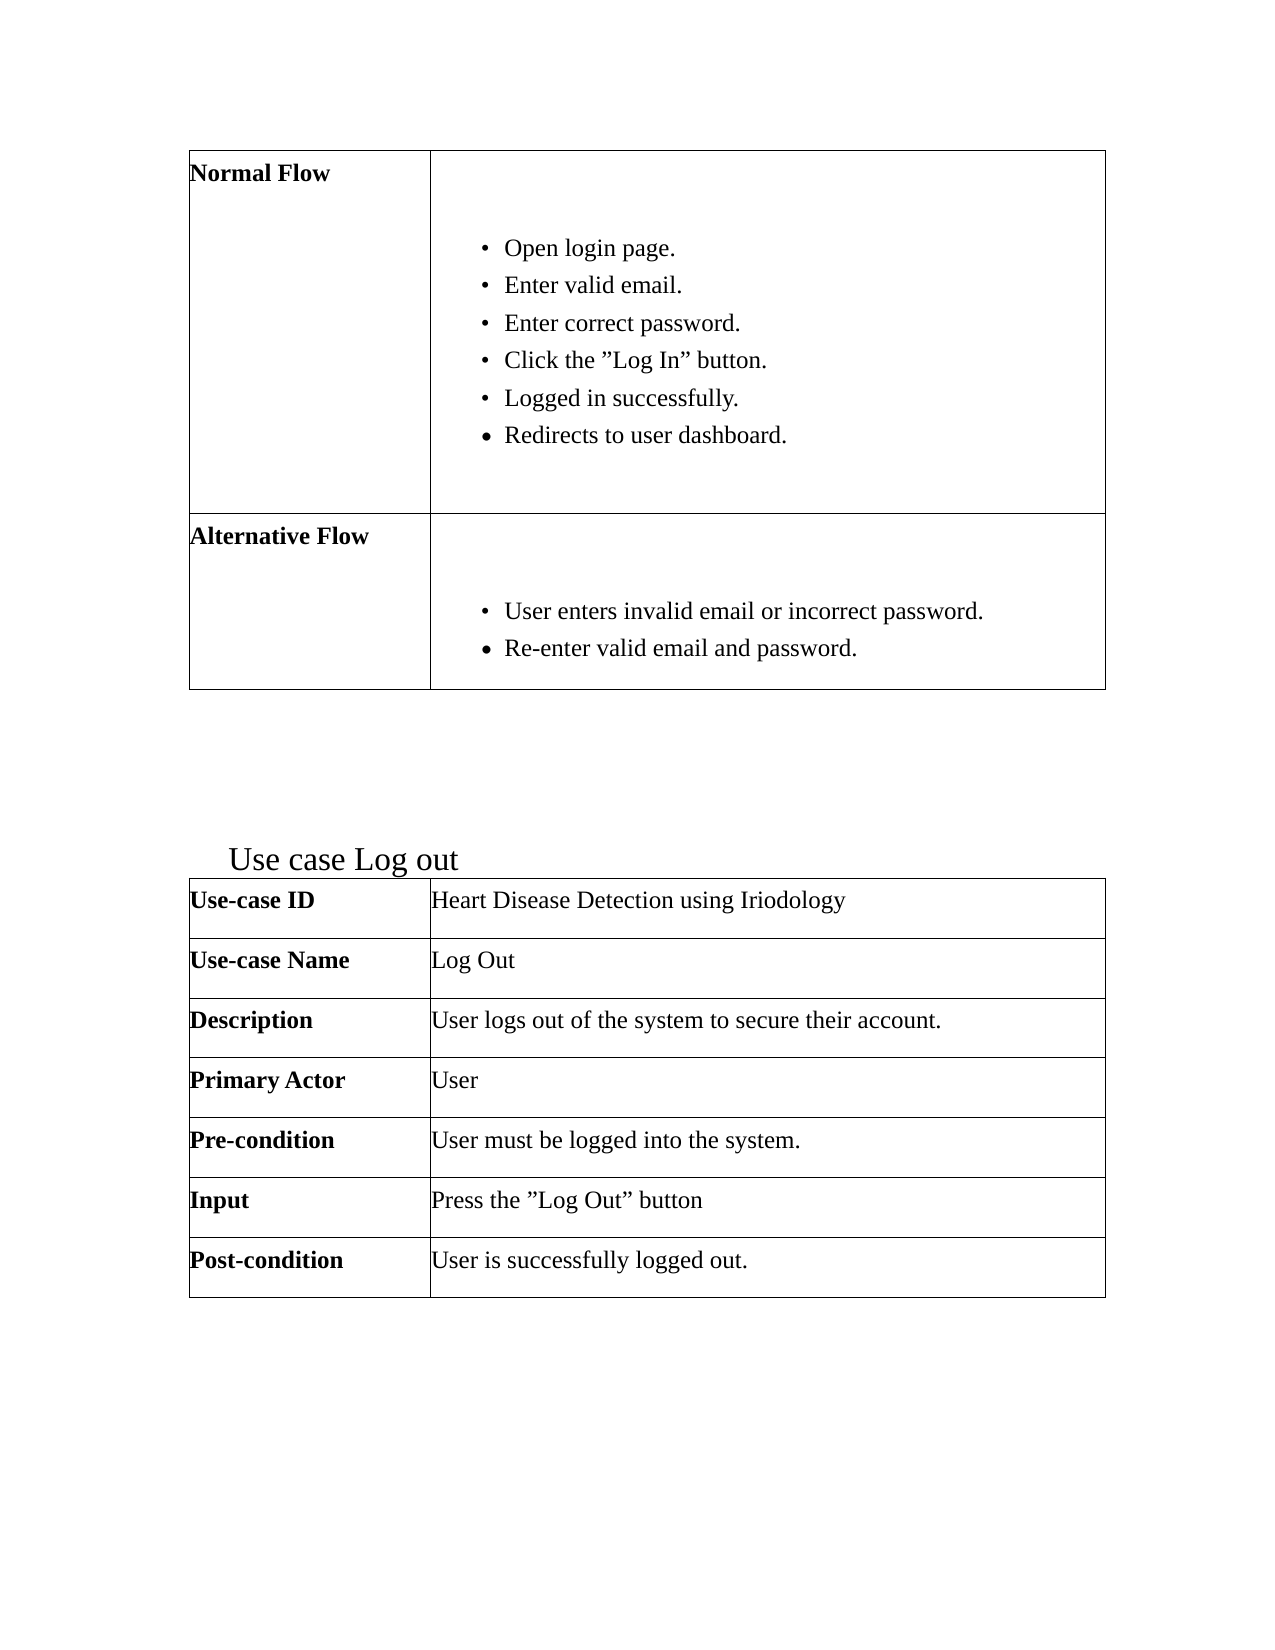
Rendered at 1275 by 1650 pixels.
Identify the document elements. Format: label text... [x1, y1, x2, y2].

table_cell Alternative Flow [190, 514, 430, 689]
table_cell Post-condition [190, 1238, 430, 1297]
table_header Heart Disease Detection using Iriodology [431, 879, 1105, 937]
table_cell User logs out of the system to secure their account. [431, 999, 1105, 1057]
table_cell User must be logged into the system. [431, 1118, 1105, 1177]
table_cell Use-case Name [190, 939, 430, 997]
table_cell Press the ”Log Out” button [431, 1178, 1105, 1237]
table_cell Pre-condition [190, 1118, 430, 1177]
table_cell Open login page. Enter valid email. Enter correct password. Click the ”Log In” button. Logged in successfully. Redirects to user dashboard. [431, 151, 1105, 513]
table_cell Primary Actor [190, 1058, 430, 1117]
table_cell Normal Flow [190, 151, 430, 513]
table_cell Input [190, 1178, 430, 1237]
table_cell Log Out [431, 939, 1105, 997]
table_cell User enters invalid email or incorrect password. Re-enter valid email and password. [431, 514, 1105, 689]
table_header Use-case ID [190, 879, 430, 937]
table_cell Description [190, 999, 430, 1057]
text Use case Log out [150, 840, 1125, 878]
table_cell User is successfully logged out. [431, 1238, 1105, 1297]
table_cell User [431, 1058, 1105, 1117]
